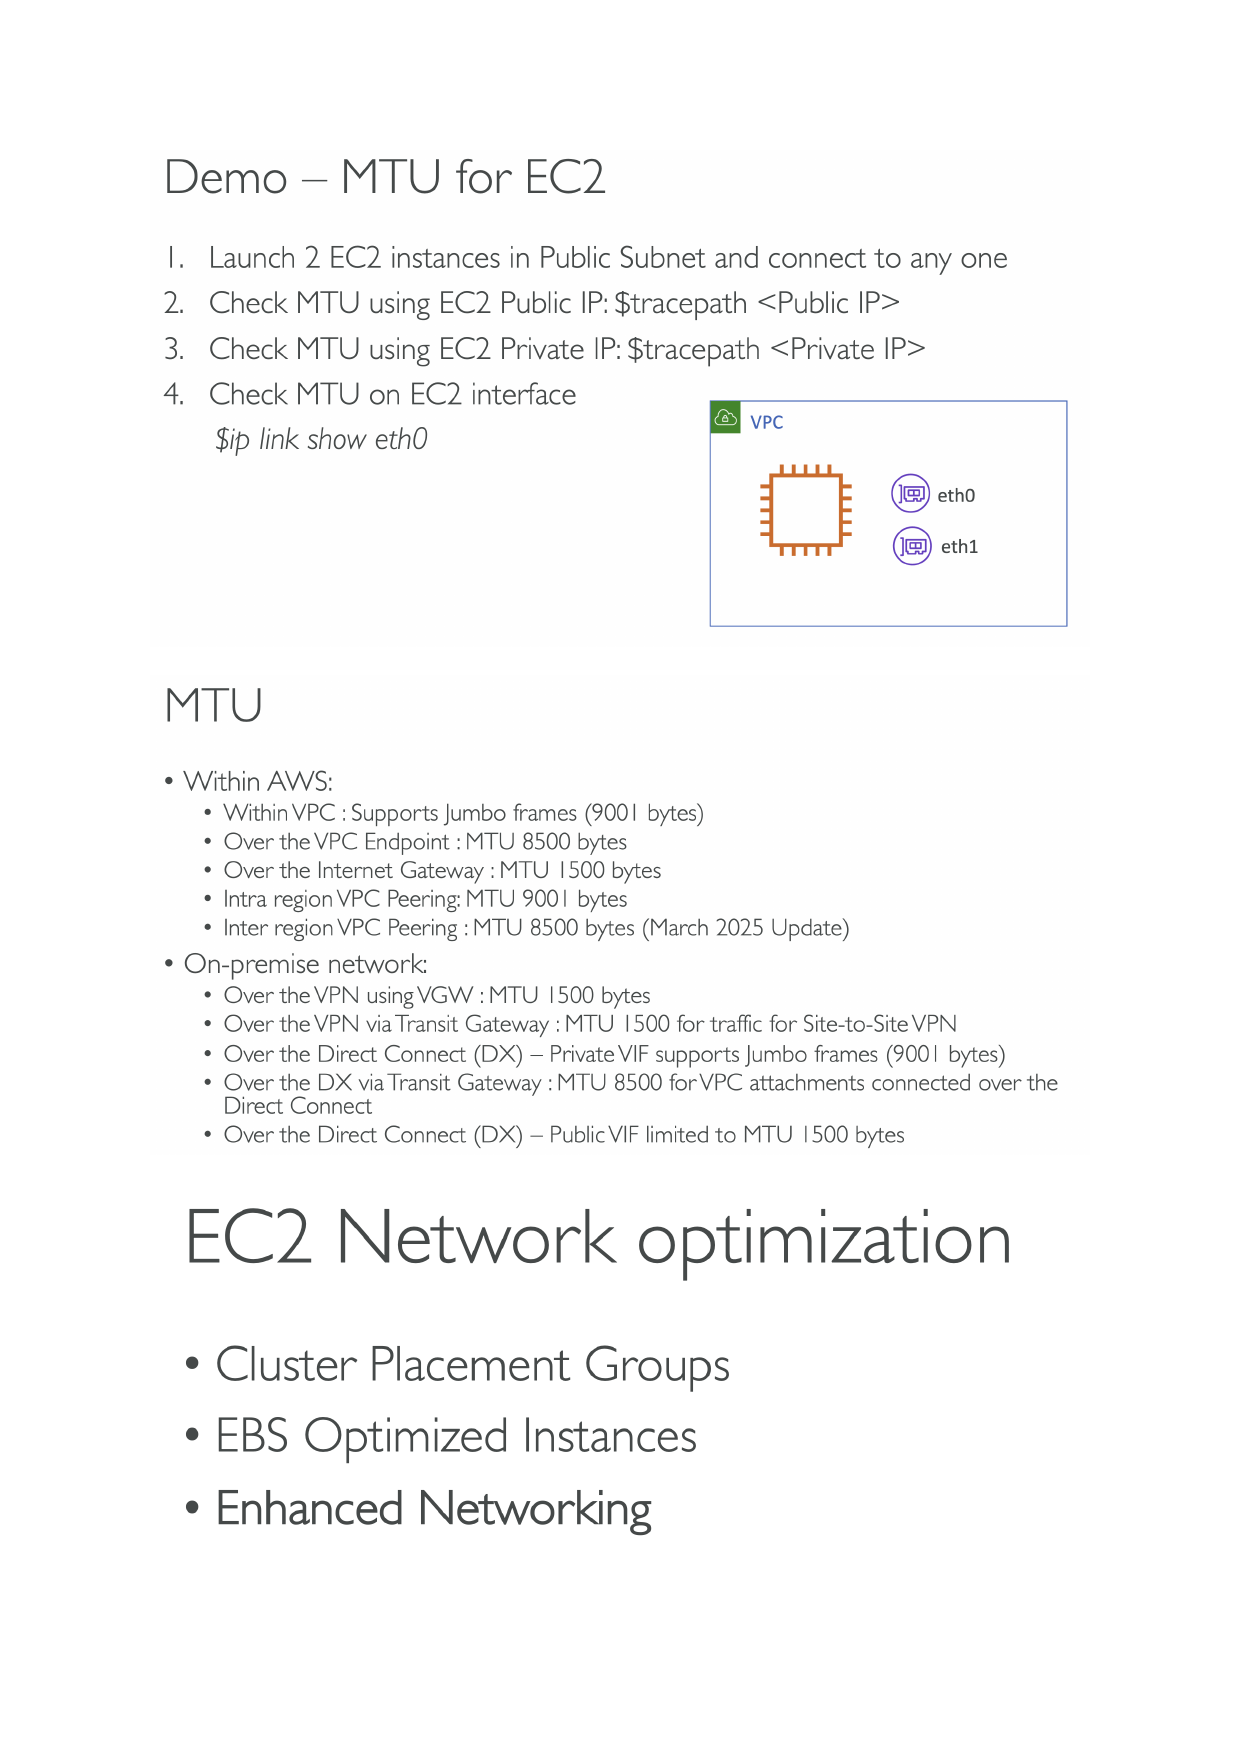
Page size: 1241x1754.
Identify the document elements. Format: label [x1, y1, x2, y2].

picture [150, 1183, 1091, 1566]
picture [150, 675, 1091, 1155]
picture [150, 150, 1091, 647]
